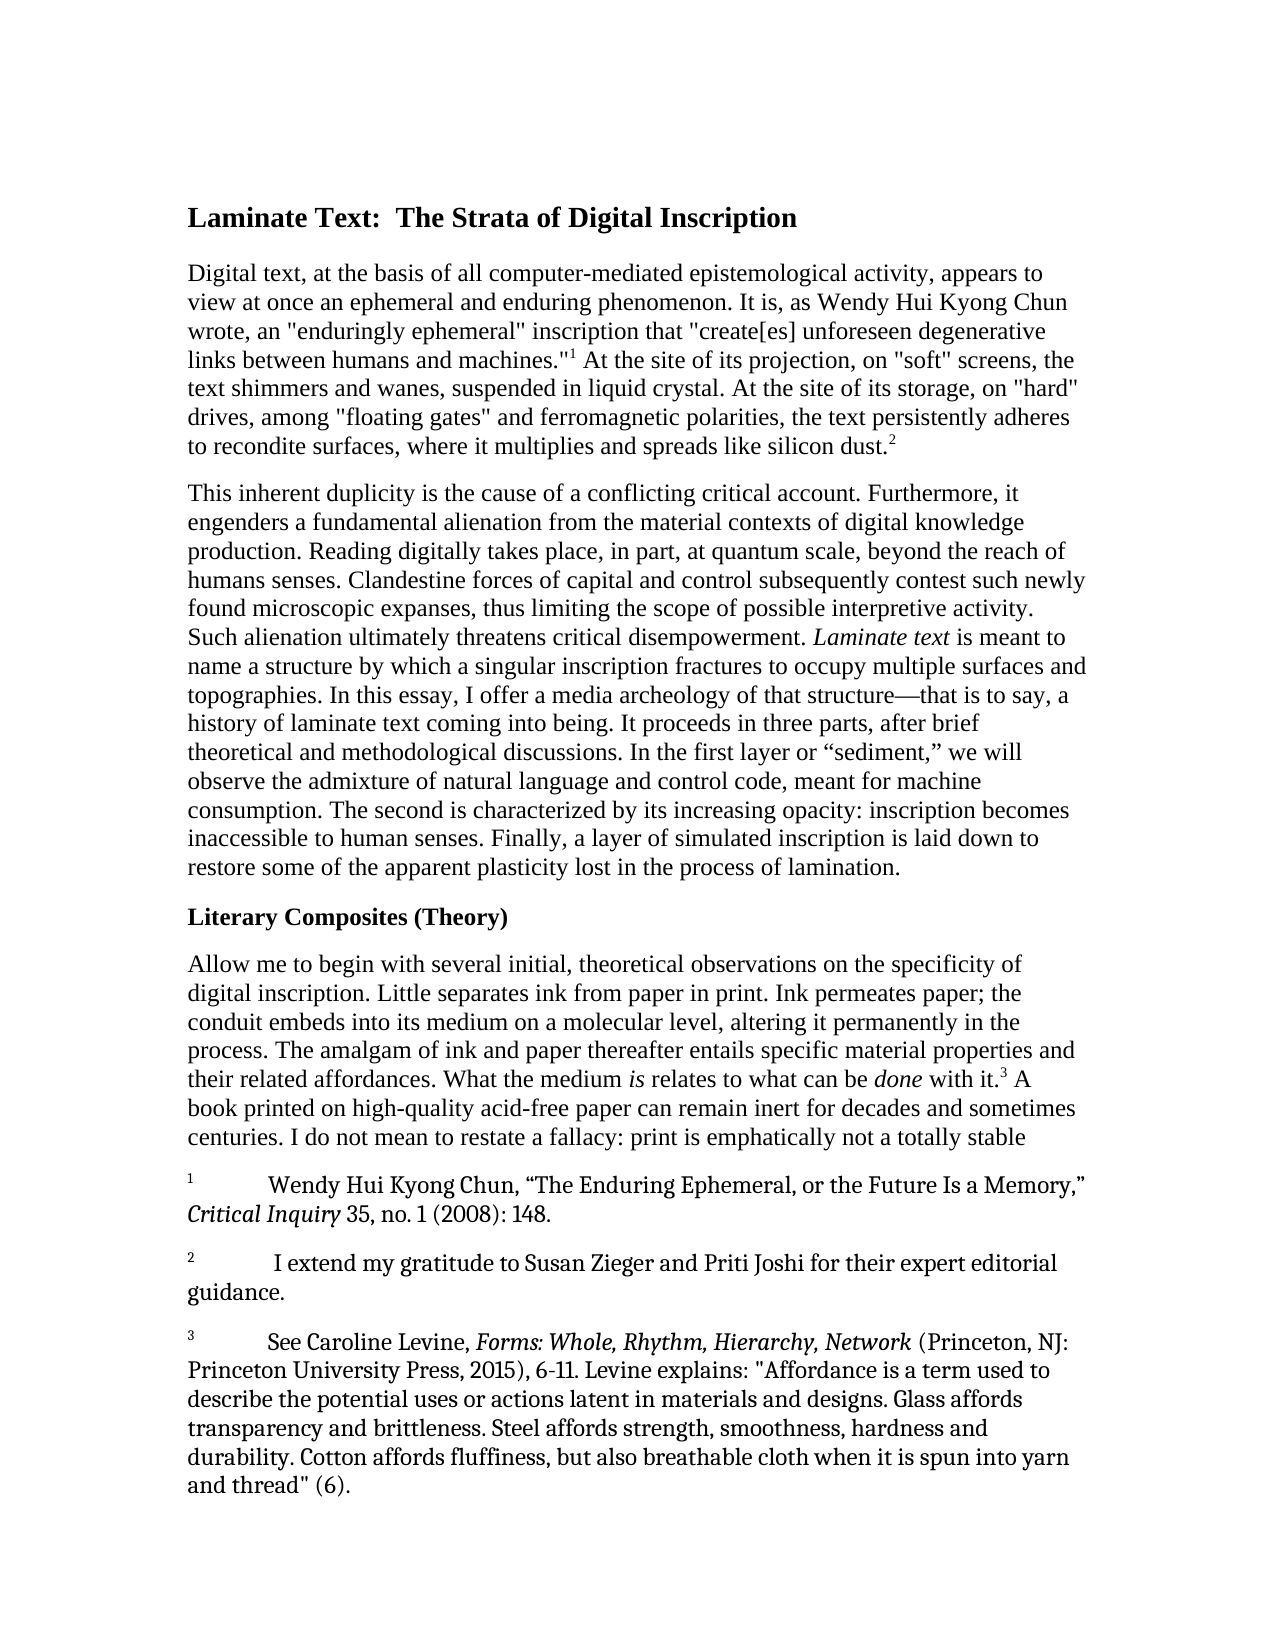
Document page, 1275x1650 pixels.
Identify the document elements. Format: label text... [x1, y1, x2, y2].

text Digital text, at the basis of all computer-mediated epistemological activity, appears to view at once an ephemeral and enduring phenomenon. It is, as Wendy Hui Kyong Chun wrote, an "enduringly ephemeral" inscription that "create[es] unforeseen degenerative links between humans and machines." At the site of its projection, on "soft" screens, the text shimmers and wanes, suspended in liquid crystal. At the site of its storage, on "hard" drives, among "floating gates" and ferromagnetic polarities, the text persistently adheres to recondite surfaces, where it multiplies and spreads like silicon dust. [187, 258, 1087, 460]
text This inherent duplicity is the cause of a conflicting critical account. Furthermore, it engenders a fundamental alienation from the material contexts of digital knowledge production. Reading digitally takes place, in part, at quantum scale, beyond the reach of humans senses. Clandestine forces of capital and control subsequently contest such newly found microscopic expanses, thus limiting the scope of possible interpretive activity. Such alienation ultimately threatens critical disempowerment. Laminate text is meant to name a structure by which a singular inscription fractures to occupy multiple surfaces and topographies. In this essay, I offer a media archeology of that structure—that is to say, a history of laminate text coming into being. It proceeds in three parts, after brief theoretical and methodological discussions. In the first layer or “sediment,” we will observe the admixture of natural language and control code, meant for machine consumption. The second is characterized by its increasing opacity: inscription becomes inaccessible to human senses. Finally, a layer of simulated inscription is laid down to restore some of the apparent plasticity lost in the process of lamination. [187, 478, 1087, 881]
text Allow me to begin with several initial, theoretical observations on the specificity of digital inscription. Little separates ink from paper in print. Ink permeates paper; the conduit embeds into its medium on a molecular level, altering it permanently in the process. The amalgam of ink and paper thereafter entails specific material properties and their related affordances. What the medium is relates to what can be done with it. A book printed on high-quality acid-free paper can remain inert for decades and sometimes centuries. I do not mean to restate a fallacy: print is emphatically not a totally stable medium. It is however comparably more stable than magnetic storage and less so than stone etching. At the very least, readers expect print materials to retain their shape as a document passes from one pair of hands into another. Interpreters of texts usually can (with some effort) make certain to find themselves, literally, on the same page, ensuring that their discussion concerns roughly the same piece of writing. [187, 949, 1087, 1151]
subtitle Literary Composites (Theory) [187, 902, 1087, 931]
title Laminate Text: The Strata of Digital Inscription [187, 200, 1087, 233]
